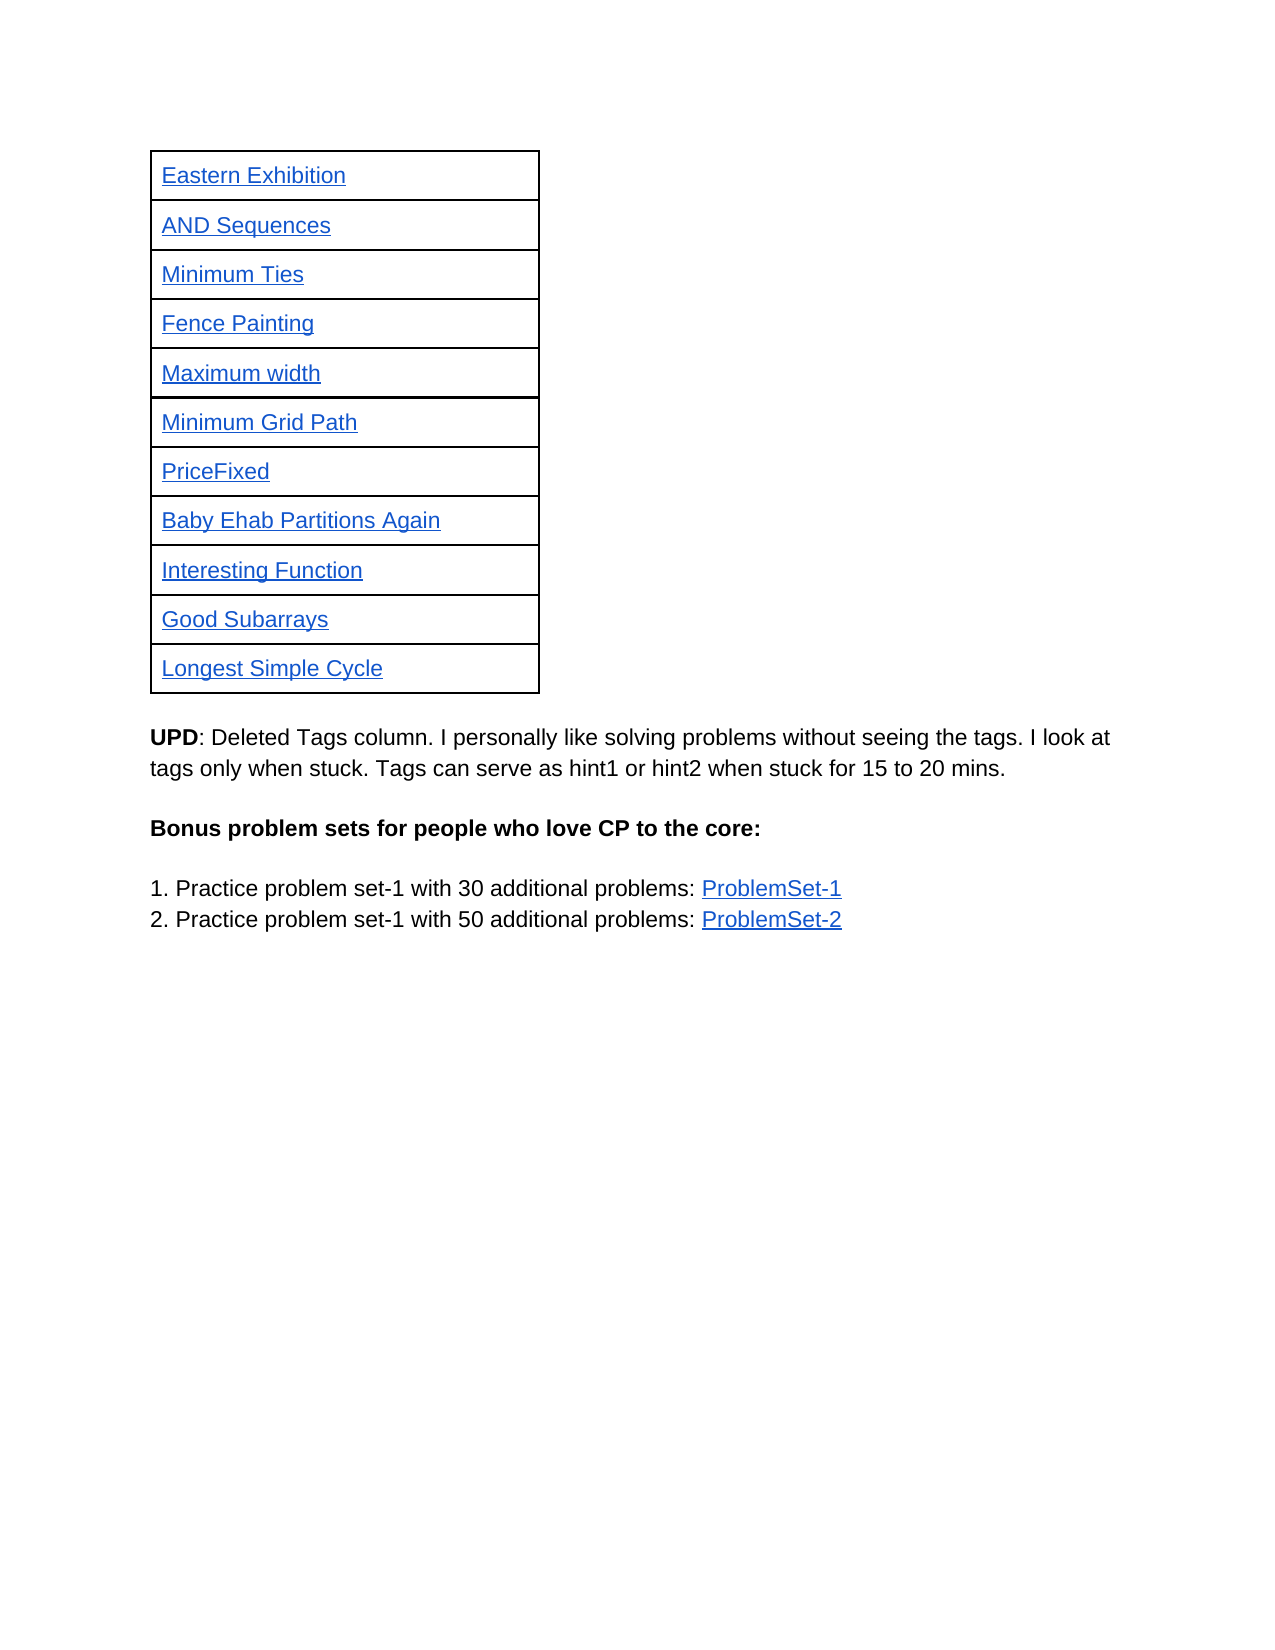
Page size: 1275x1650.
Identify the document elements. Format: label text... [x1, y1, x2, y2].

table_cell Minimum Grid Path [152, 399, 538, 446]
text 1. Practice problem set-1 with 30 additional problems: ProblemSet-1 [150, 875, 1125, 902]
table_cell Baby Ehab Partitions Again [152, 497, 538, 544]
table_cell Maximum width [152, 349, 538, 396]
table_cell PriceFixed [152, 448, 538, 495]
table_cell AND Sequences [152, 201, 538, 248]
text UPD: Deleted Tags column. I personally like solving problems without seeing the tags. I look at tags only when stuck. Tags can serve as hint1 or hint2 when stuck for 15 to 20 mins. [150, 724, 1125, 781]
table_cell Good Subarrays [152, 596, 538, 643]
table_cell Interesting Function [152, 546, 538, 593]
text 2. Practice problem set-1 with 50 additional problems: ProblemSet-2 [150, 906, 1125, 932]
text Bonus problem sets for people who love CP to the core: [150, 815, 1125, 841]
table_cell Fence Painting [152, 300, 538, 347]
table_cell Minimum Ties [152, 251, 538, 298]
table_cell Longest Simple Cycle [152, 645, 538, 692]
table_cell Eastern Exhibition [152, 152, 538, 199]
